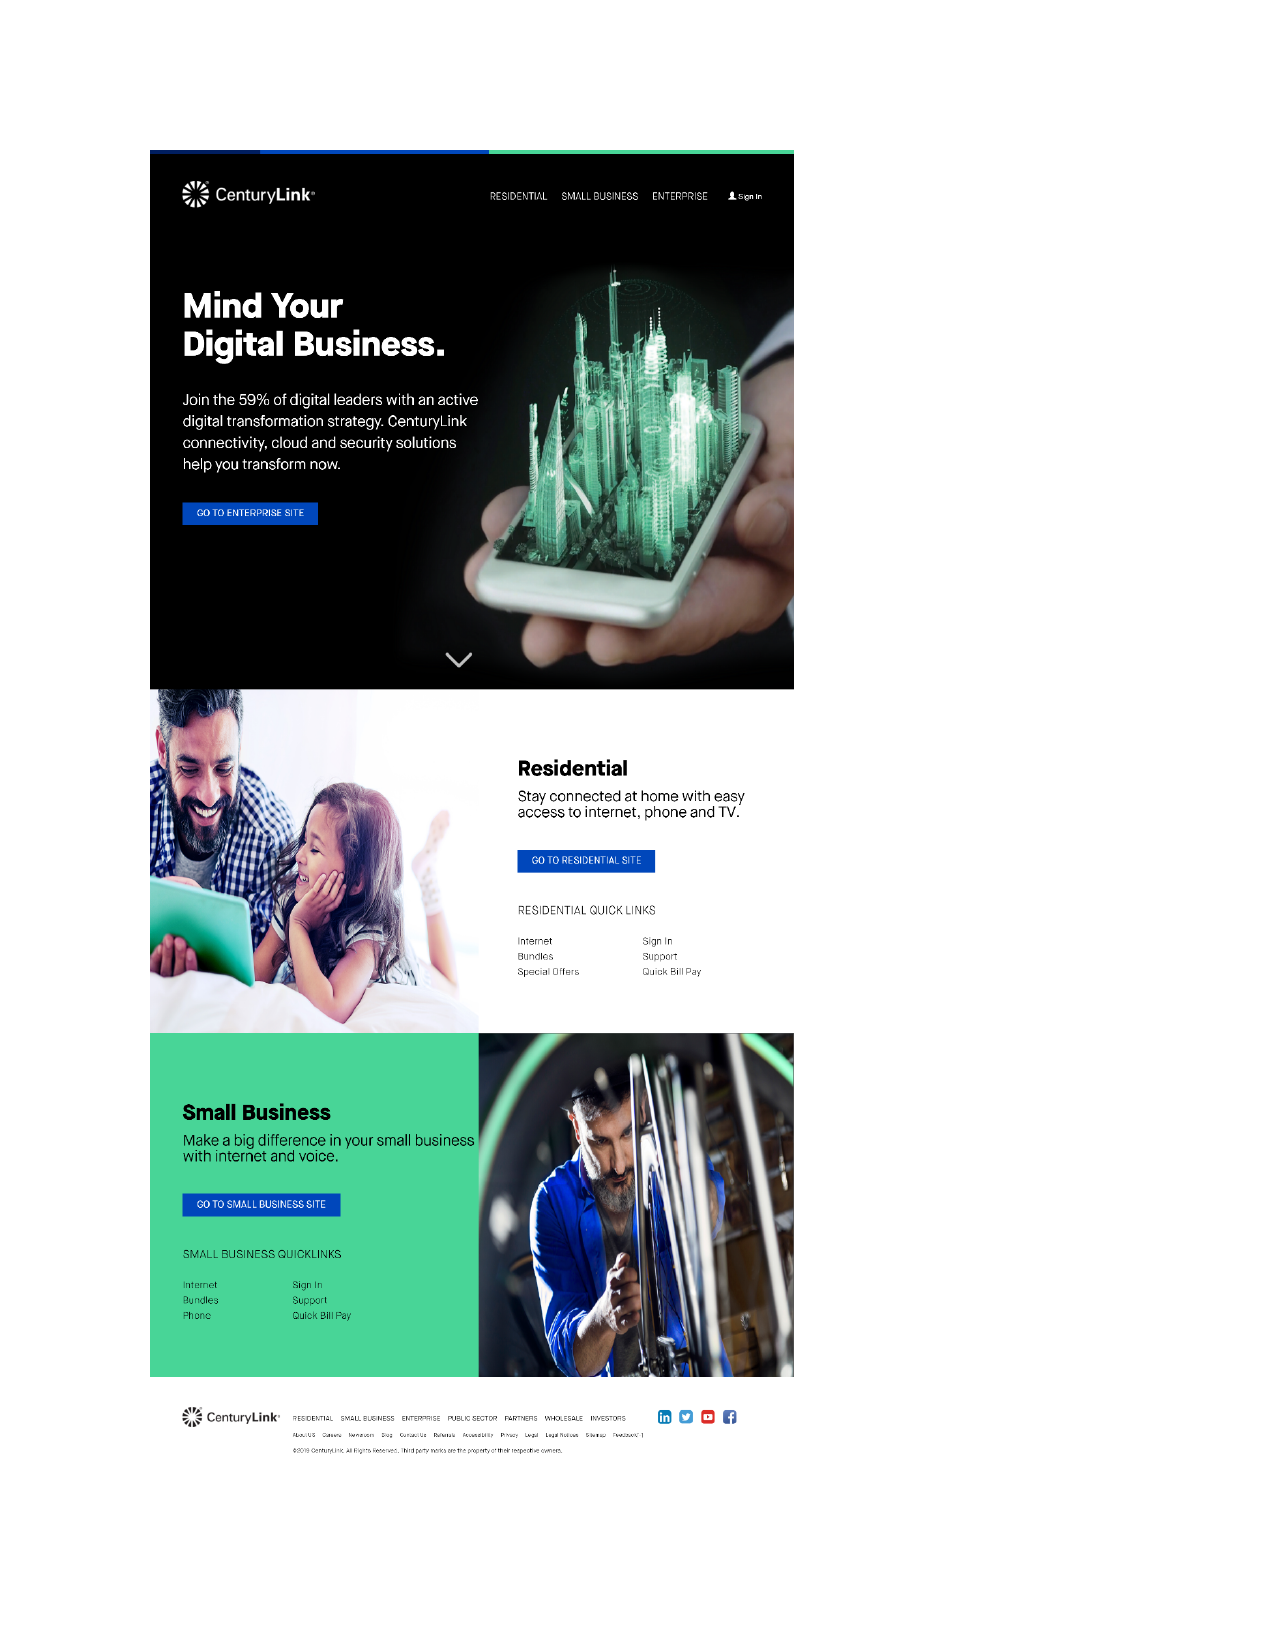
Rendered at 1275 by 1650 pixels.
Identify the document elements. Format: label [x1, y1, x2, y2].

picture [150, 150, 794, 1500]
